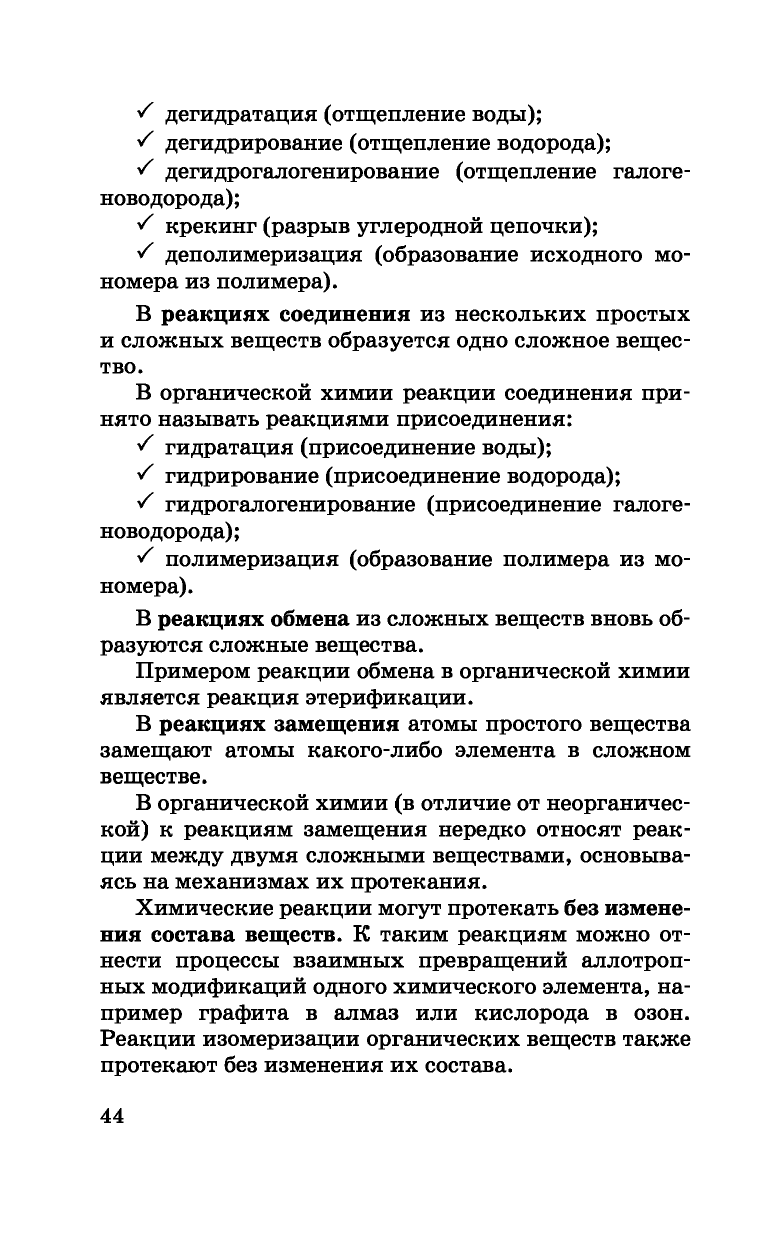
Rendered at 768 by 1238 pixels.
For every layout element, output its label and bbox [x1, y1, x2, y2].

picture [100, 102, 691, 1123]
